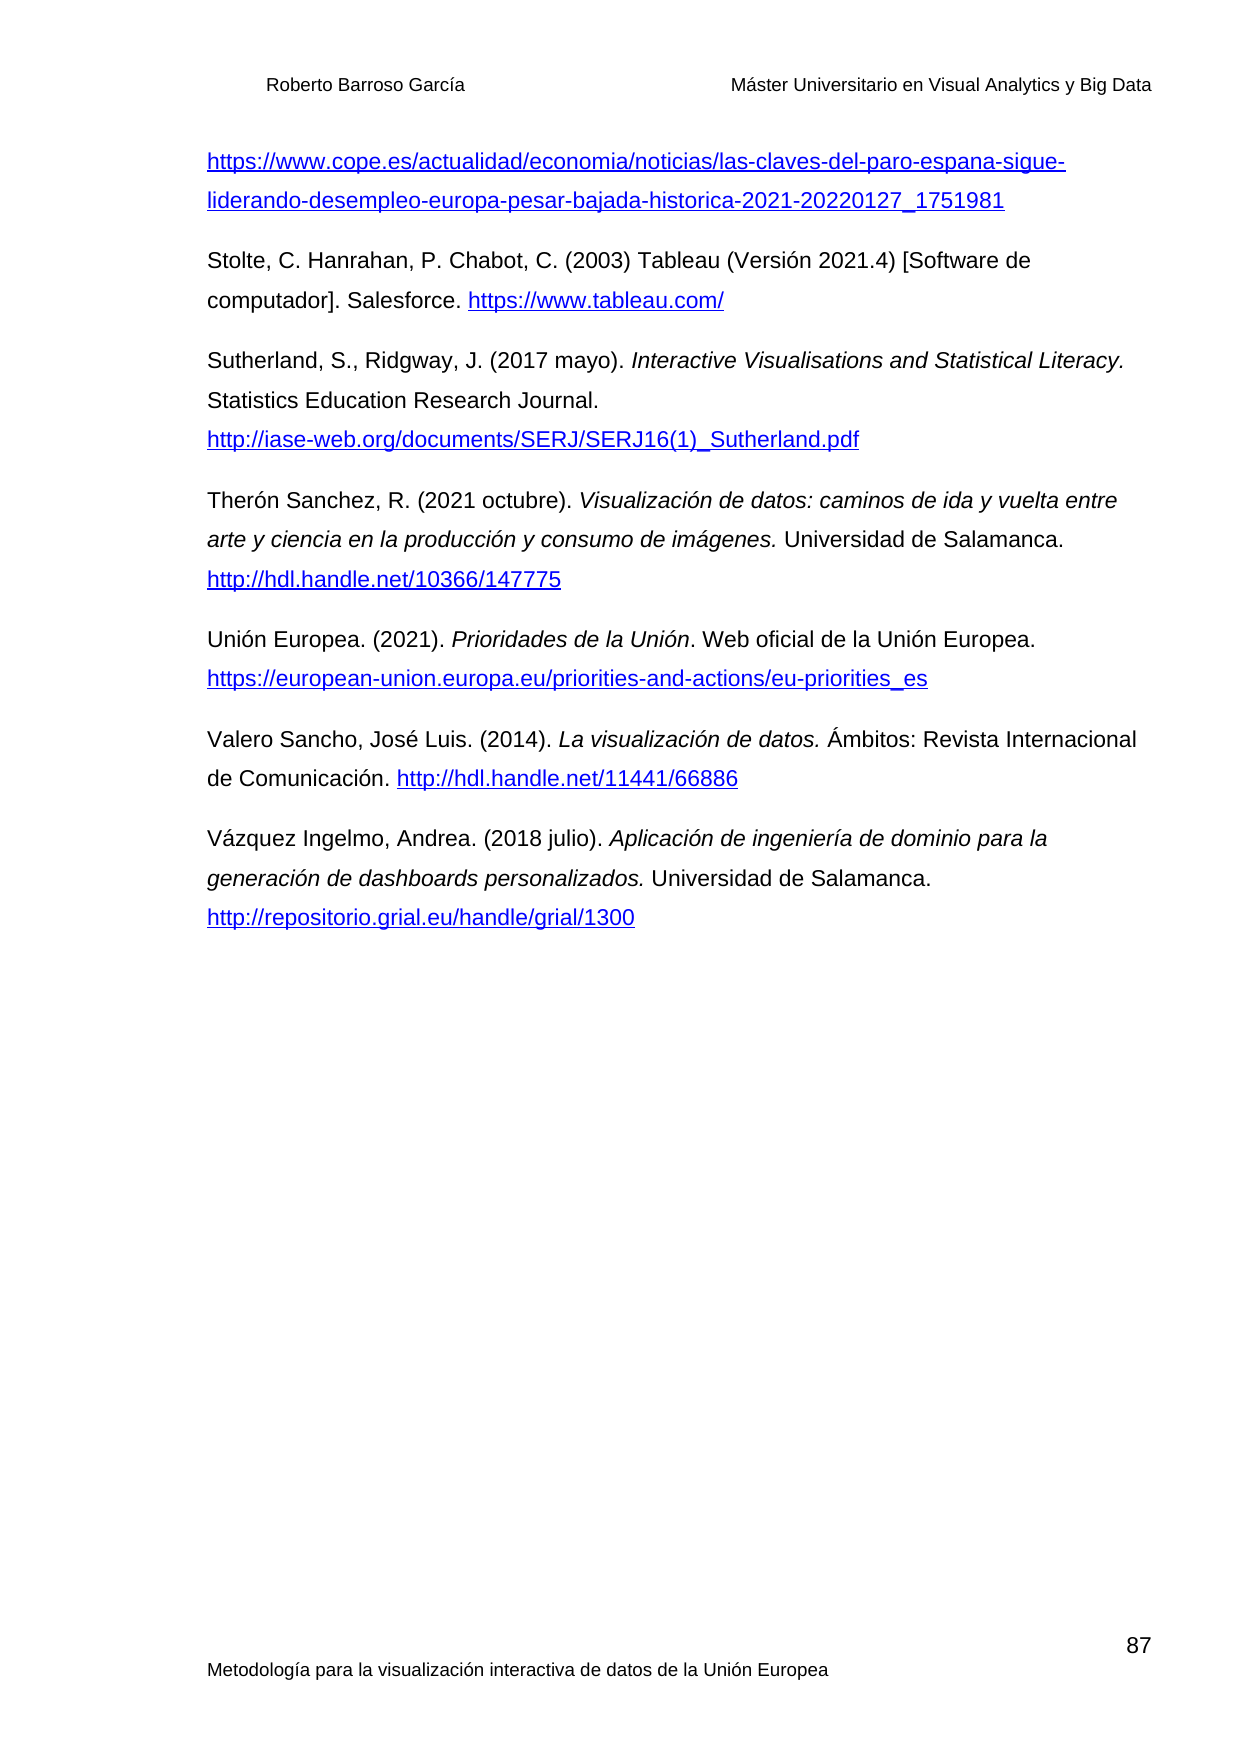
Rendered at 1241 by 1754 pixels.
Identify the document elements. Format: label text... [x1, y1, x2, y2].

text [207, 148, 1152, 213]
text Vázquez Ingelmo, Andrea. (2018 julio). Aplicación de ingeniería de dominio para la generación de dashboards personalizados. Universidad de Salamanca. http://repositorio.grial.eu/handle/grial/1300 [207, 825, 1152, 931]
text Valero Sancho, José Luis. (2014). La visualización de datos. Ámbitos: Revista Internacional de Comunicación. http://hdl.handle.net/11441/66886 [207, 726, 1152, 791]
text Unión Europea. (2021). Prioridades de la Unión. Web oficial de la Unión Europea. https://european-union.europa.eu/priorities-and-actions/eu-priorities_es [207, 626, 1152, 692]
text Sutherland, S., Ridgway, J. (2017 mayo). Interactive Visualisations and Statistical Literacy. Statistics Education Research Journal. http://iase-web.org/documents/SERJ/SERJ16(1)_Sutherland.pdf [207, 347, 1152, 453]
text Stolte, C. Hanrahan, P. Chabot, C. (2003) Tableau (Versión 2021.4) [Software de computador]. Salesforce. https://www.tableau.com/ [207, 247, 1152, 313]
text Therón Sanchez, R. (2021 octubre). Visualización de datos: caminos de ida y vuelta entre arte y ciencia en la producción y consumo de imágenes. Universidad de Salamanca. http://hdl.handle.net/10366/147775 [207, 487, 1152, 592]
